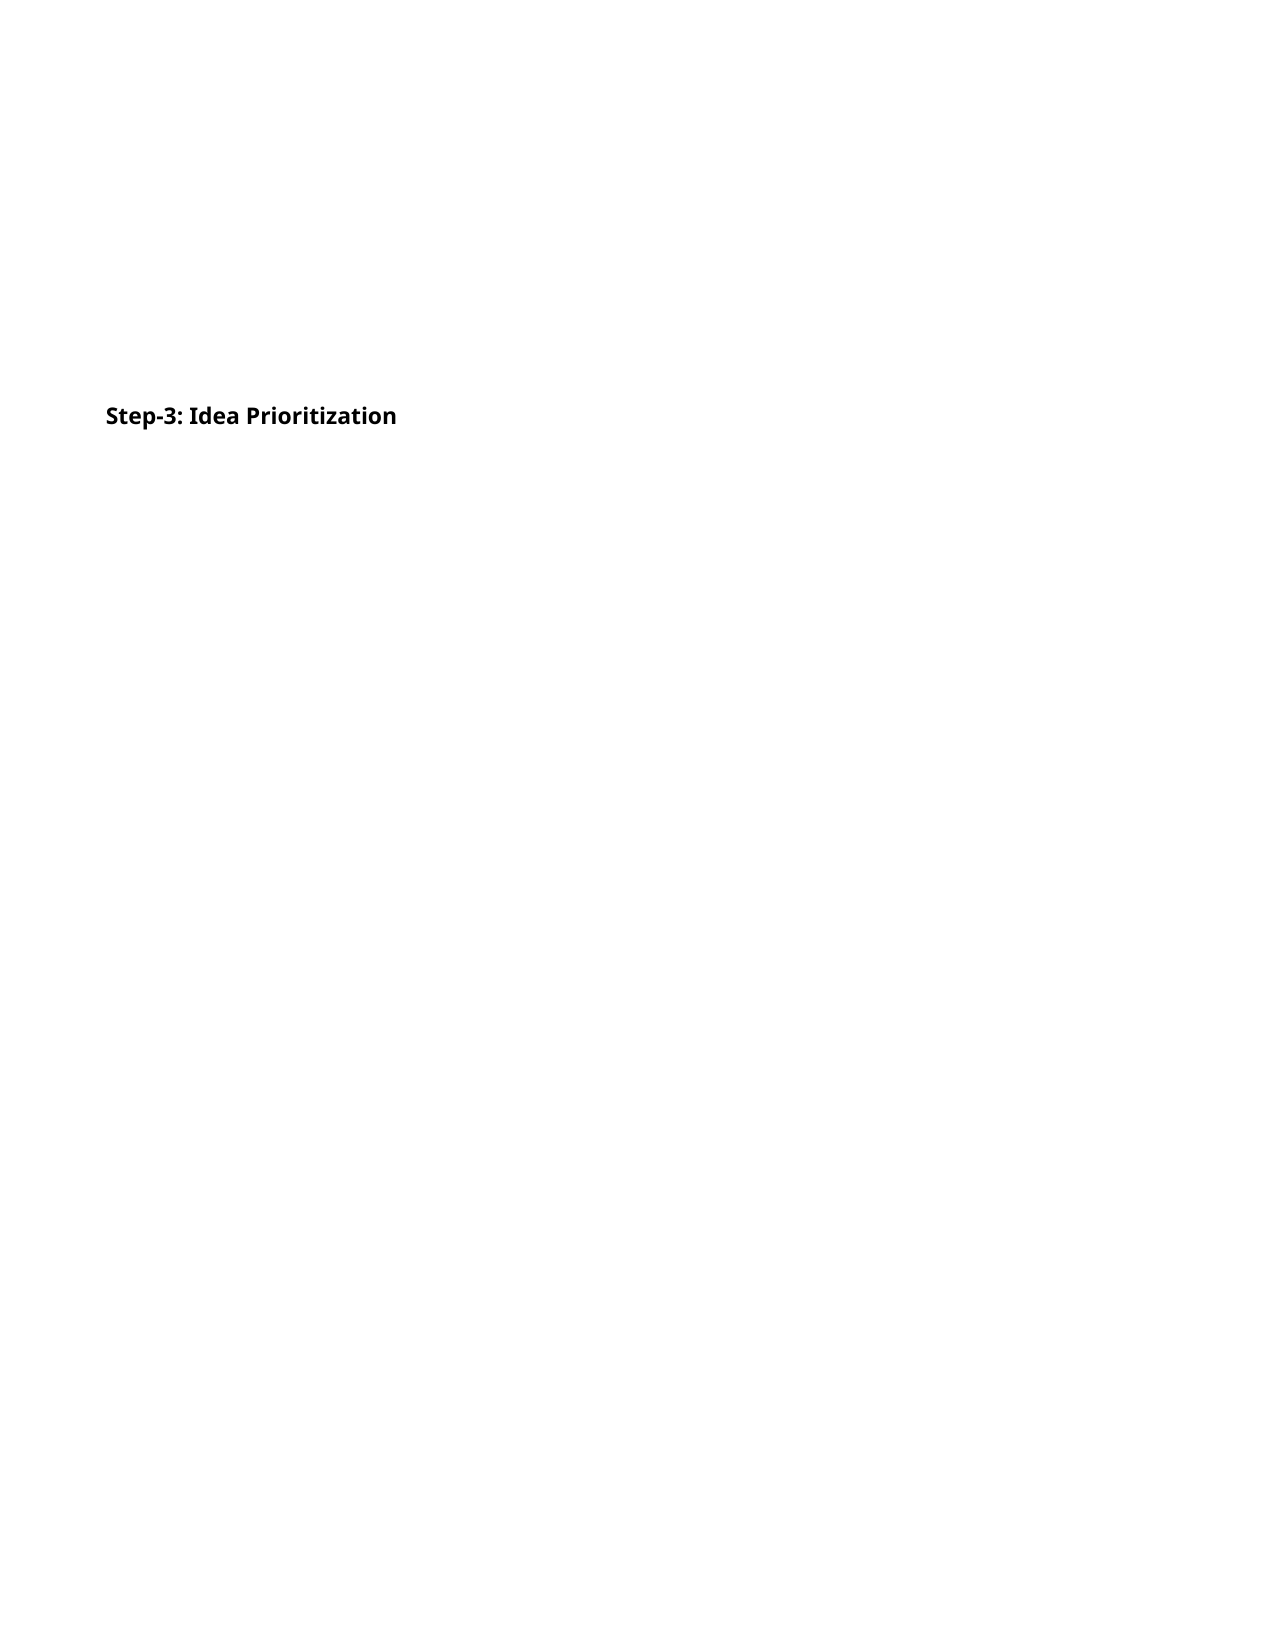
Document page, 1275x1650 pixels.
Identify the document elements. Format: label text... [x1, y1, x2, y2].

text Step-3: Idea Prioritization [106, 400, 1125, 431]
